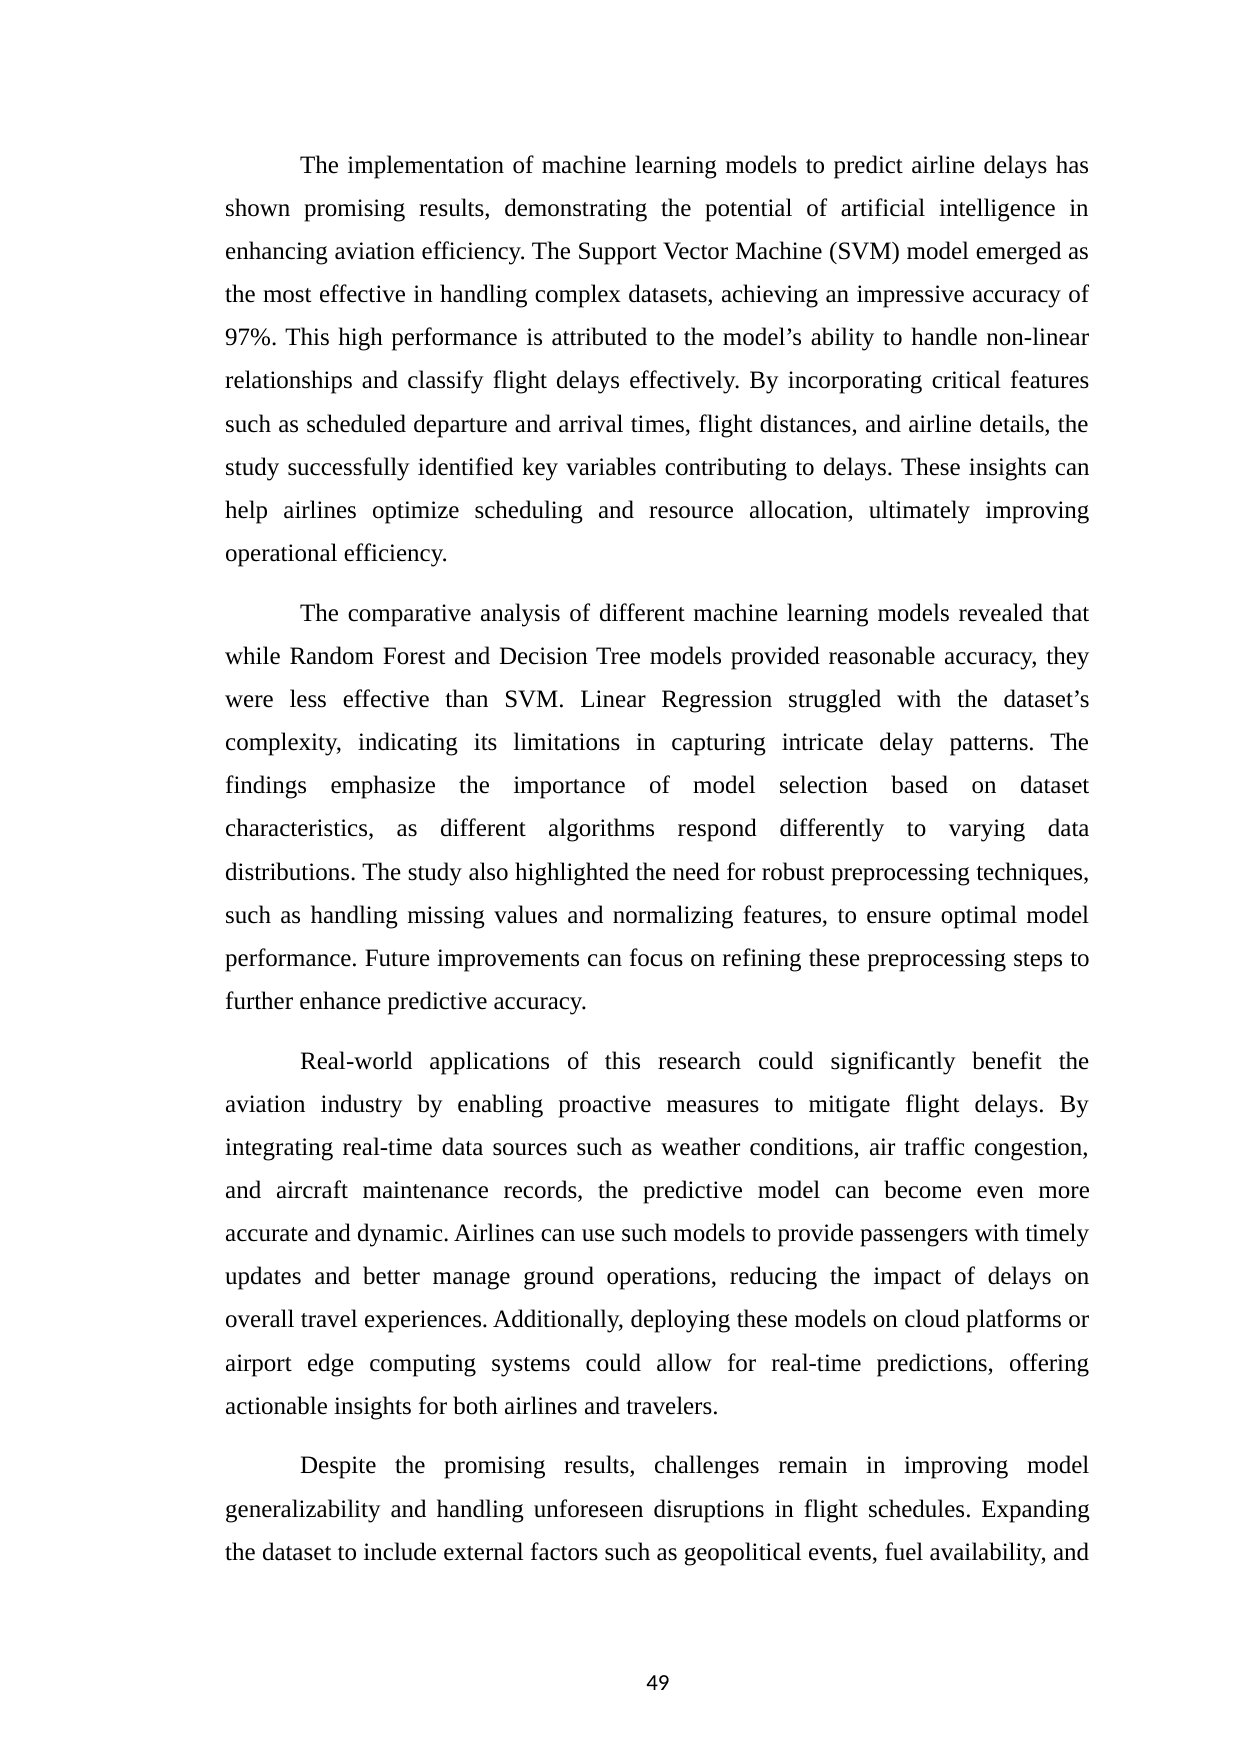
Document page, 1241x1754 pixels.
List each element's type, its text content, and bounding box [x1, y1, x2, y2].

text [225, 1451, 1090, 1566]
text The implementation of machine learning models to predict airline delays has shown promising results, demonstrating the potential of artificial intelligence in enhancing aviation efficiency. The Support Vector Machine (SVM) model emerged as the most effective in handling complex datasets, achieving an impressive accuracy of 97%. This high performance is attributed to the model’s ability to handle non-linear relationships and classify flight delays effectively. By incorporating critical features such as scheduled departure and arrival times, flight distances, and airline details, the study successfully identified key variables contributing to delays. These insights can help airlines optimize scheduling and resource allocation, ultimately improving operational efficiency. [225, 150, 1090, 567]
text The comparative analysis of different machine learning models revealed that while Random Forest and Decision Tree models provided reasonable accuracy, they were less effective than SVM. Linear Regression struggled with the dataset’s complexity, indicating its limitations in capturing intricate delay patterns. The findings emphasize the importance of model selection based on dataset characteristics, as different algorithms respond differently to varying data distributions. The study also highlighted the need for robust preprocessing techniques, such as handling missing values and normalizing features, to ensure optimal model performance. Future improvements can focus on refining these preprocessing steps to further enhance predictive accuracy. [225, 598, 1090, 1015]
text Real-world applications of this research could significantly benefit the aviation industry by enabling proactive measures to mitigate flight delays. By integrating real-time data sources such as weather conditions, air traffic congestion, and aircraft maintenance records, the predictive model can become even more accurate and dynamic. Airlines can use such models to provide passengers with timely updates and better manage ground operations, reducing the impact of delays on overall travel experiences. Additionally, deploying these models on cloud platforms or airport edge computing systems could allow for real-time predictions, offering actionable insights for both airlines and travelers. [225, 1046, 1090, 1419]
